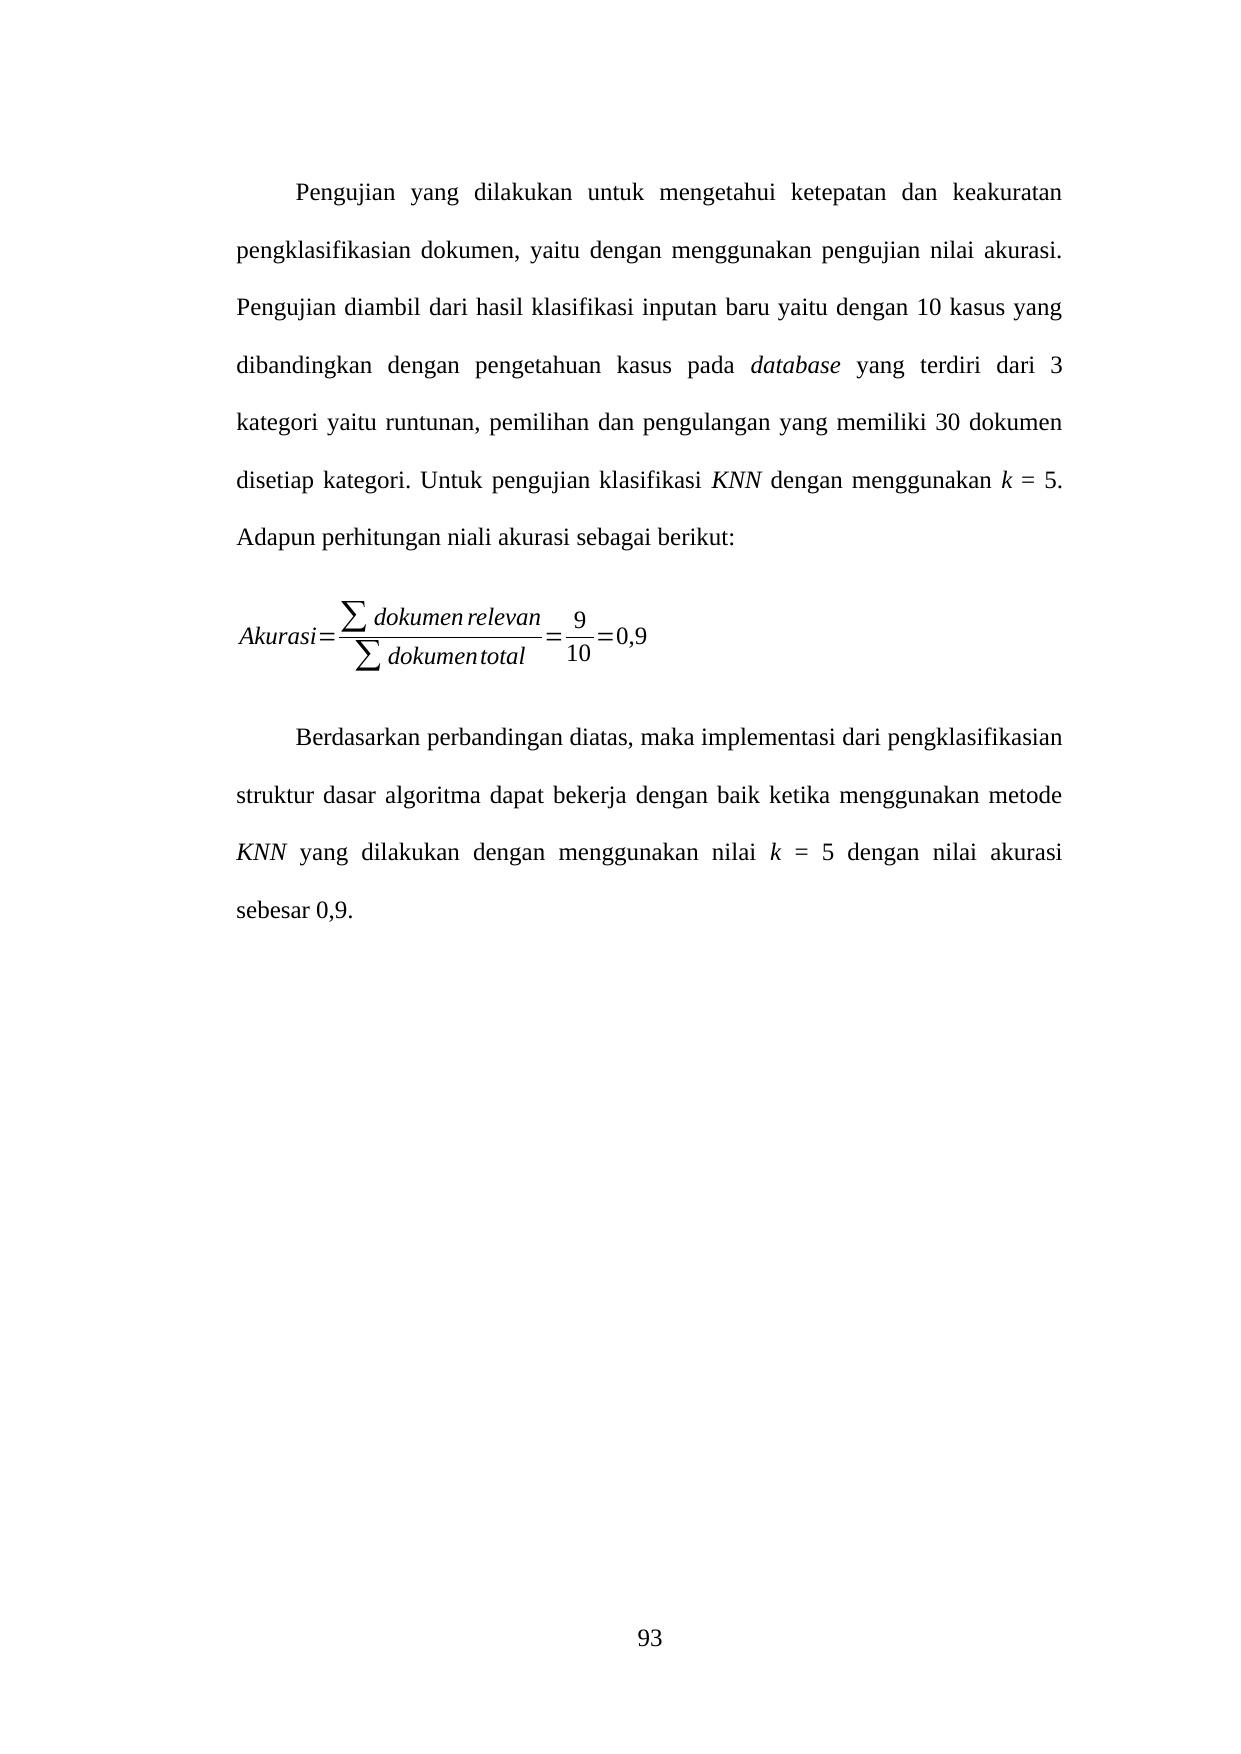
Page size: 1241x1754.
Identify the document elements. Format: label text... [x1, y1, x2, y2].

text Berdasarkan perbandingan diatas, maka implementasi dari pengklasifikasian struktur dasar algoritma dapat bekerja dengan baik ketika menggunakan metode KNN yang dilakukan dengan menggunakan nilai k = 5 dengan nilai akurasi sebesar 0,9. [236, 722, 1063, 923]
text Pengujian yang dilakukan untuk mengetahui ketepatan dan keakuratan pengklasifikasian dokumen, yaitu dengan menggunakan pengujian nilai akurasi. Pengujian diambil dari hasil klasifikasi inputan baru yaitu dengan 10 kasus yang dibandingkan dengan pengetahuan kasus pada database yang terdiri dari 3 kategori yaitu runtunan, pemilihan dan pengulangan yang memiliki 30 dokumen disetiap kategori. Untuk pengujian klasifikasi KNN dengan menggunakan k = 5. Adapun perhitungan niali akurasi sebagai berikut: [236, 177, 1063, 551]
